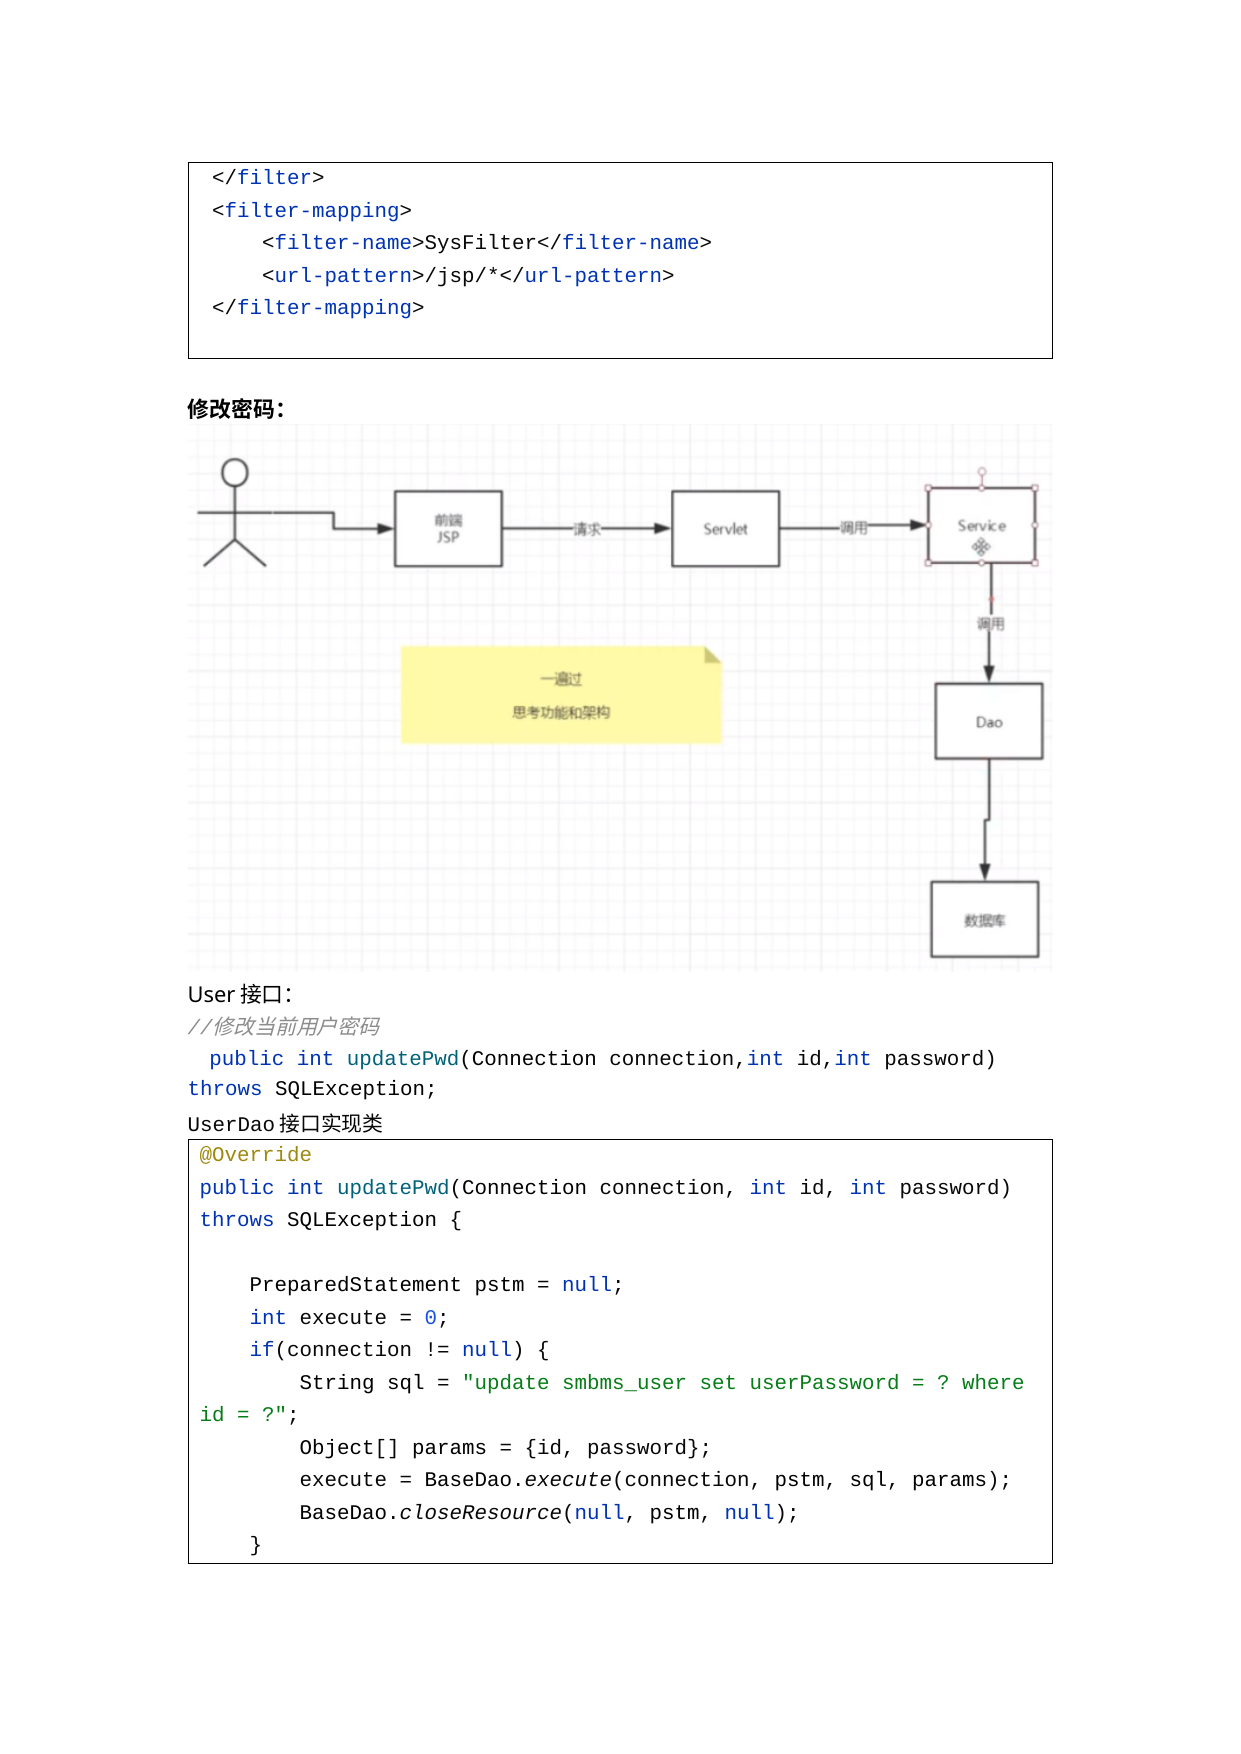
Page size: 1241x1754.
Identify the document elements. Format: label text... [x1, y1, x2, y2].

text 修改密码： [187, 392, 1053, 424]
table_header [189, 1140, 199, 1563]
text User接口： [187, 977, 1053, 1009]
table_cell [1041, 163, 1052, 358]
text //修改当前用户密码 public int updatePwd(Connection connection,int id,int password) throws SQLException; UserDao接口实现类 [187, 1009, 1053, 1139]
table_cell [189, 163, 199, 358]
picture [187, 424, 1053, 972]
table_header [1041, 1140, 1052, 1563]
